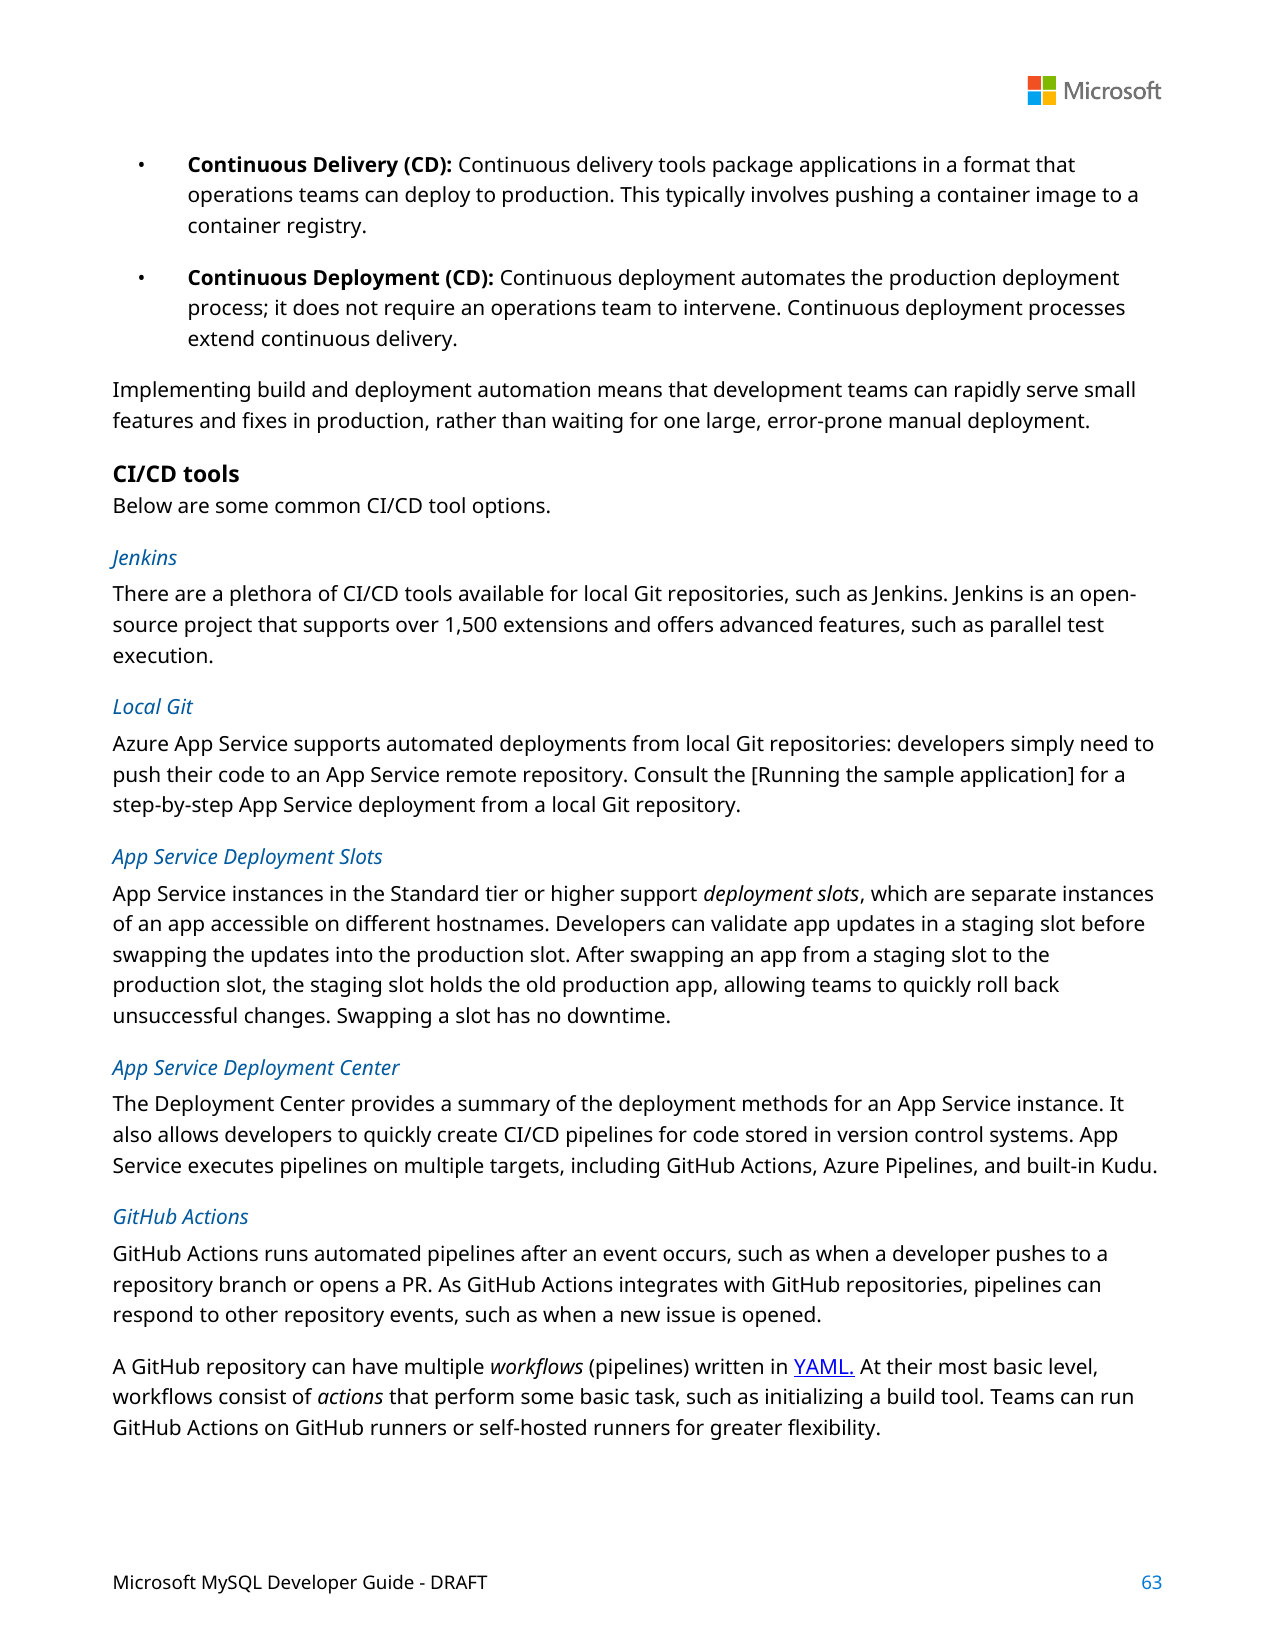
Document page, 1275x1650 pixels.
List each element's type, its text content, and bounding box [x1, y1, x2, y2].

text GitHub Actions runs automated pipelines after an event occurs, such as when a developer pushes to a repository branch or opens a PR. As GitHub Actions integrates with GitHub repositories, pipelines can respond to other repository events, such as when a new issue is opened. [112, 1239, 1162, 1329]
text The Deployment Center provides a summary of the deployment methods for an App Service instance. It also allows developers to quickly create CI/CD pipelines for code stored in version control systems. App Service executes pipelines on multiple targets, including GitHub Actions, Azure Pipelines, and built-in Kudu. [112, 1089, 1162, 1179]
text Below are some common CI/CD tool options. [112, 491, 1162, 520]
text There are a plethora of CI/CD tools available for local Git repositories, such as Jenkins. Jenkins is an open-source project that supports over 1,500 extensions and offers advanced features, such as parallel test execution. [112, 579, 1162, 669]
list Continuous Deployment (CD): Continuous deployment automates the production deployment process; it does not require an operations team to intervene. Continuous deployment processes extend continuous delivery. [137, 263, 1162, 352]
subtitle Jenkins [112, 543, 1162, 571]
text App Service instances in the Standard tier or higher support deployment slots, which are separate instances of an app accessible on different hostnames. Developers can validate app updates in a staging slot before swapping the updates into the production slot. After swapping an app from a staging slot to the production slot, the staging slot holds the old production app, allowing teams to quickly roll back unsuccessful changes. Swapping a slot has no downtime. [112, 879, 1162, 1030]
text Azure App Service supports automated deployments from local Git repositories: developers simply need to push their code to an App Service remote repository. Consult the [Running the sample application] for a step-by-step App Service deployment from a local Git repository. [112, 729, 1162, 819]
text Implementing build and deployment automation means that development teams can rapidly serve small features and fixes in production, rather than waiting for one large, error-prone manual deployment. [112, 375, 1162, 434]
subtitle GitHub Actions [112, 1202, 1162, 1231]
subtitle App Service Deployment Slots [112, 842, 1162, 870]
picture [1026, 75, 1163, 107]
subtitle CI/CD tools [112, 457, 1162, 489]
list Continuous Delivery (CD): Continuous delivery tools package applications in a format that operations teams can deploy to production. This typically involves pushing a container image to a container registry. [137, 150, 1162, 240]
subtitle Local Git [112, 692, 1162, 721]
text A GitHub repository can have multiple workflows (pipelines) written in YAML. At their most basic level, workflows consist of actions that perform some basic task, such as initializing a build tool. Teams can run GitHub Actions on GitHub runners or self-hosted runners for greater flexibility. [112, 1352, 1162, 1442]
subtitle App Service Deployment Center [112, 1053, 1162, 1081]
